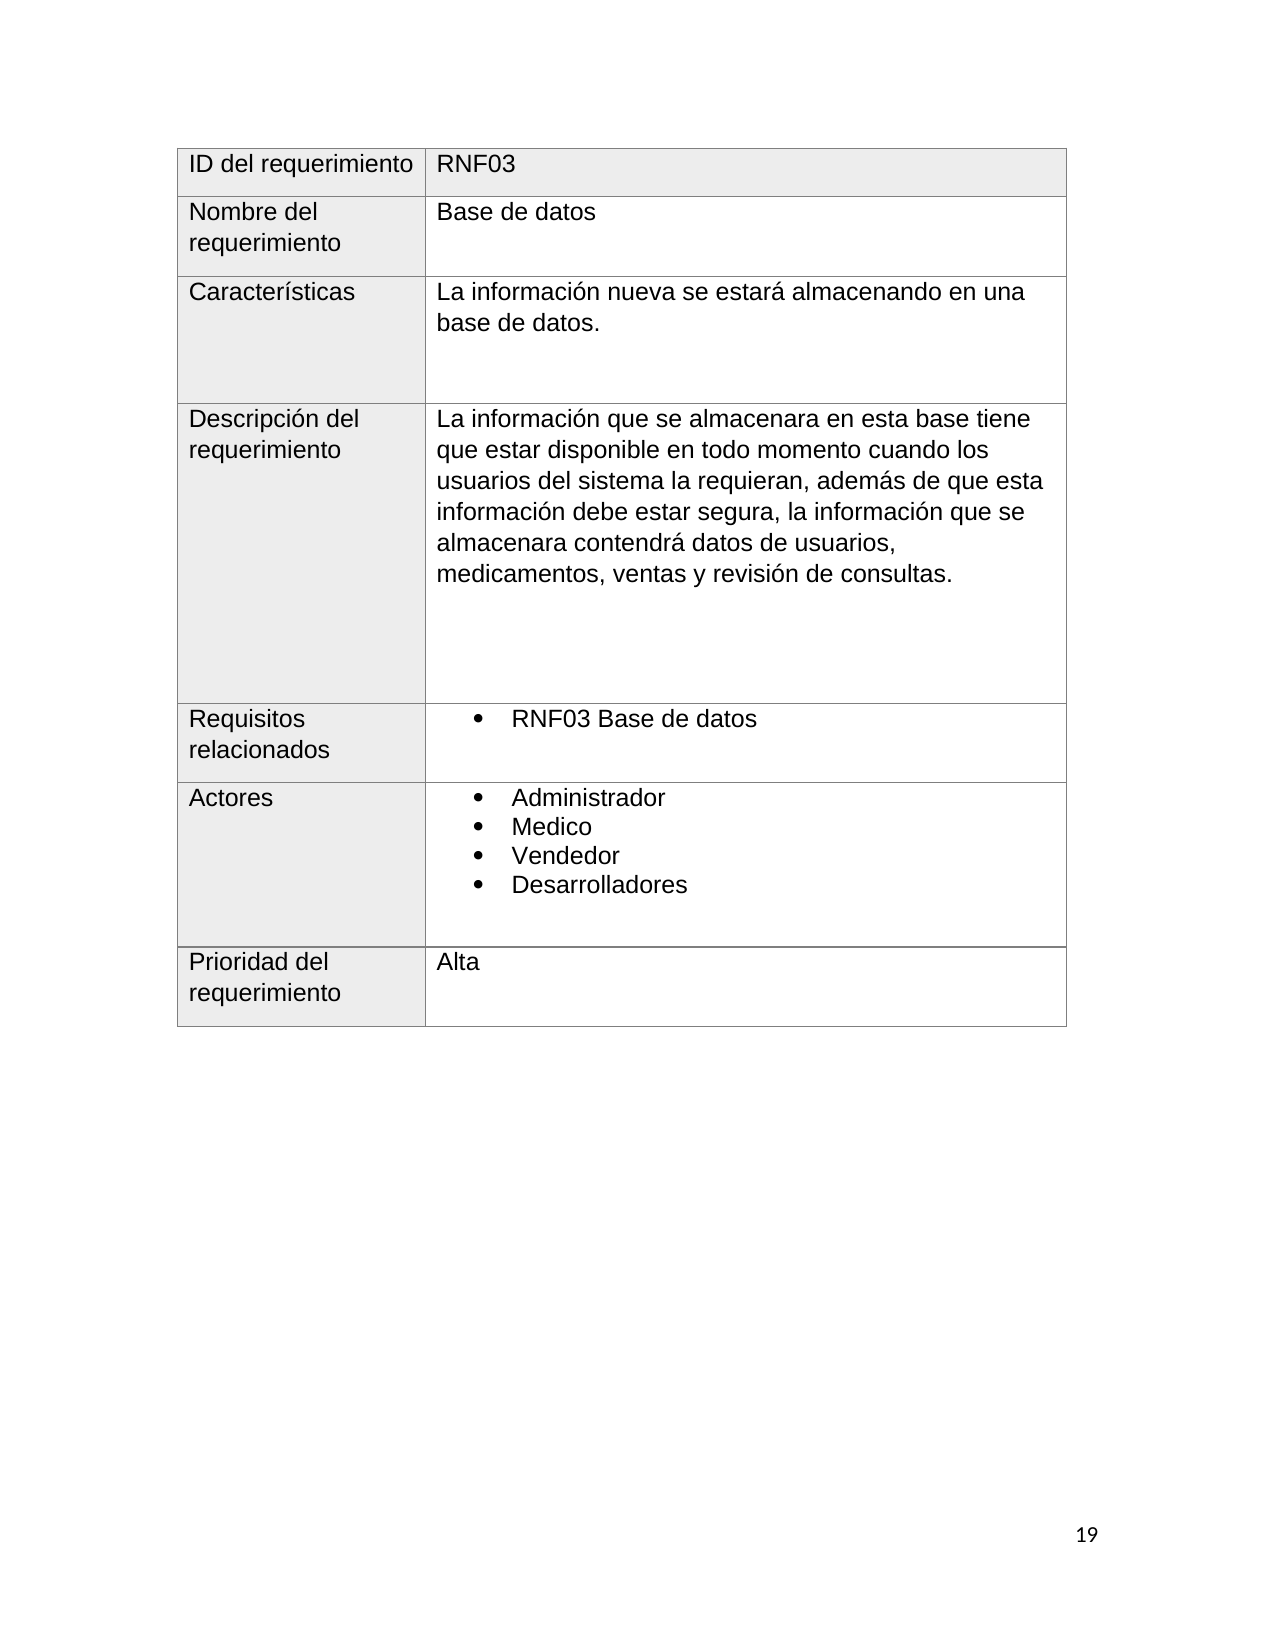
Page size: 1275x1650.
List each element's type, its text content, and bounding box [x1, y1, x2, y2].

table_cell La información nueva se estará almacenando en una base de datos. [426, 277, 1066, 403]
table_cell Requisitos relacionados [178, 704, 425, 782]
table_cell Alta [426, 948, 1066, 1026]
table_cell Características [178, 277, 425, 403]
table_cell Nombre del requerimiento [178, 197, 425, 276]
table_cell Administrador Medico Vendedor Desarrolladores [426, 783, 1066, 946]
table_cell Base de datos [426, 197, 1066, 276]
table_header ID del requerimiento [178, 149, 425, 196]
table_cell La información que se almacenara en esta base tiene que estar disponible en todo momento cuando los usuarios del sistema la requieran, además de que esta información debe estar segura, la información que se almacenara contendrá datos de usuarios, medicamentos, ventas y revisión de consultas. [426, 404, 1066, 703]
table_cell RNF03 Base de datos [426, 704, 1066, 782]
table_cell Descripción del requerimiento [178, 404, 425, 703]
table_cell Actores [178, 783, 425, 946]
table_header RNF03 [426, 149, 1066, 196]
table_cell Prioridad del requerimiento [178, 948, 425, 1026]
